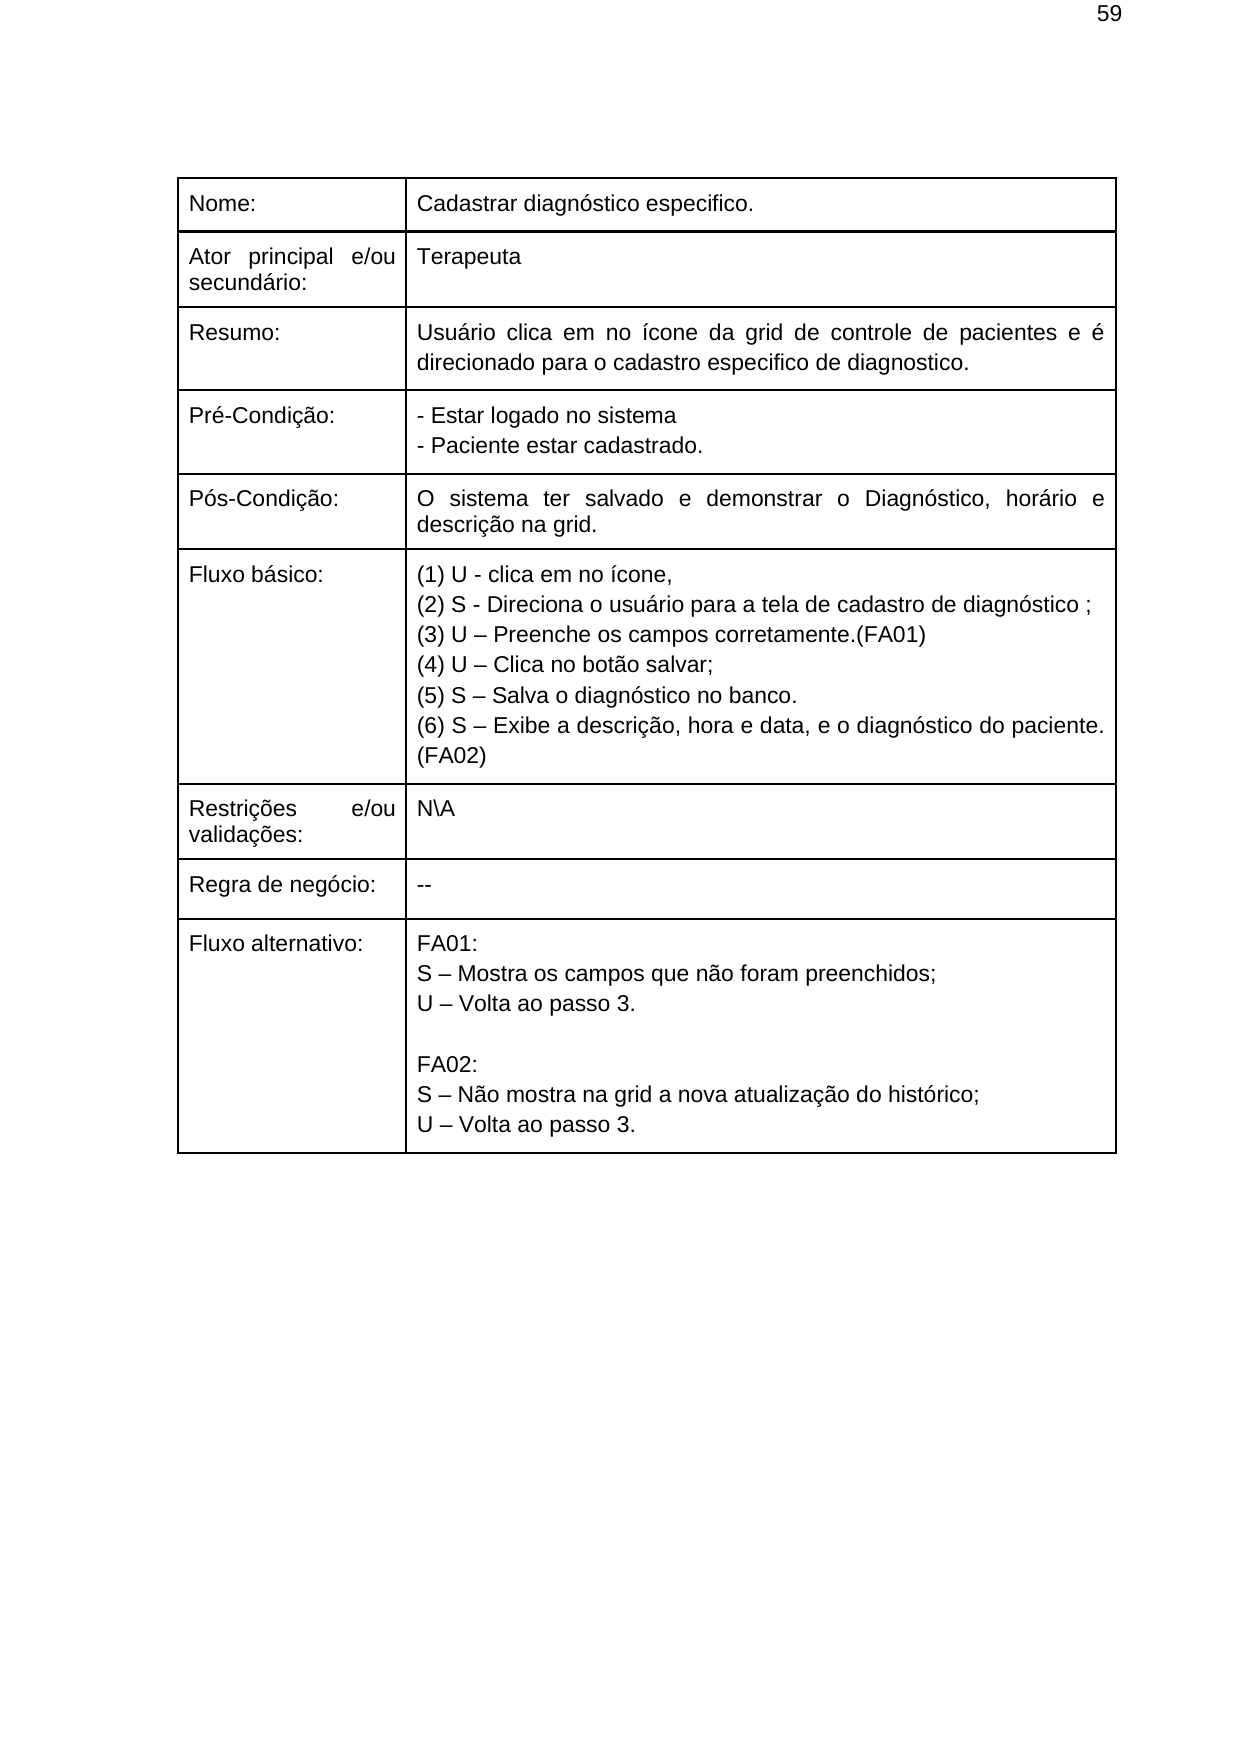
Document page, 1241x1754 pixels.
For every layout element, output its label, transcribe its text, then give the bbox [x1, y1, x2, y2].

table_cell Pré-Condição: [179, 391, 405, 473]
table_cell - Estar logado no sistema - Paciente estar cadastrado. [407, 391, 1115, 473]
table_cell Fluxo básico: [179, 550, 405, 783]
table_cell N\A [407, 785, 1115, 858]
table_cell Cadastrar diagnóstico especifico. [407, 179, 1115, 230]
table_cell O sistema ter salvado e demonstrar o Diagnóstico, horário e descrição na grid. [407, 475, 1115, 548]
table_cell Regra de negócio: [179, 860, 405, 917]
table_cell Restrições e/ou validações: [179, 785, 405, 858]
table_cell FA01: S – Mostra os campos que não foram preenchidos; U – Volta ao passo 3. FA02: S – Não mostra na grid a nova atualização do histórico; U – Volta ao passo 3. [407, 920, 1115, 1152]
table_cell (1) U - clica em no ícone, (2) S - Direciona o usuário para a tela de cadastro de diagnóstico ; (3) U – Preenche os campos corretamente.(FA01) (4) U – Clica no botão salvar; (5) S – Salva o diagnóstico no banco. (6) S – Exibe a descrição, hora e data, e o diagnóstico do paciente. (FA02) [407, 550, 1115, 783]
table_cell Nome: [179, 179, 405, 230]
table_cell Resumo: [179, 308, 405, 389]
table_cell Pós-Condição: [179, 475, 405, 548]
table_cell -- [407, 860, 1115, 917]
table_cell Terapeuta [407, 233, 1115, 306]
table_cell Fluxo alternativo: [179, 920, 405, 1152]
table_cell Usuário clica em no ícone da grid de controle de pacientes e é direcionado para o cadastro especifico de diagnostico. [407, 308, 1115, 389]
table_cell Ator principal e/ou secundário: [179, 233, 405, 306]
